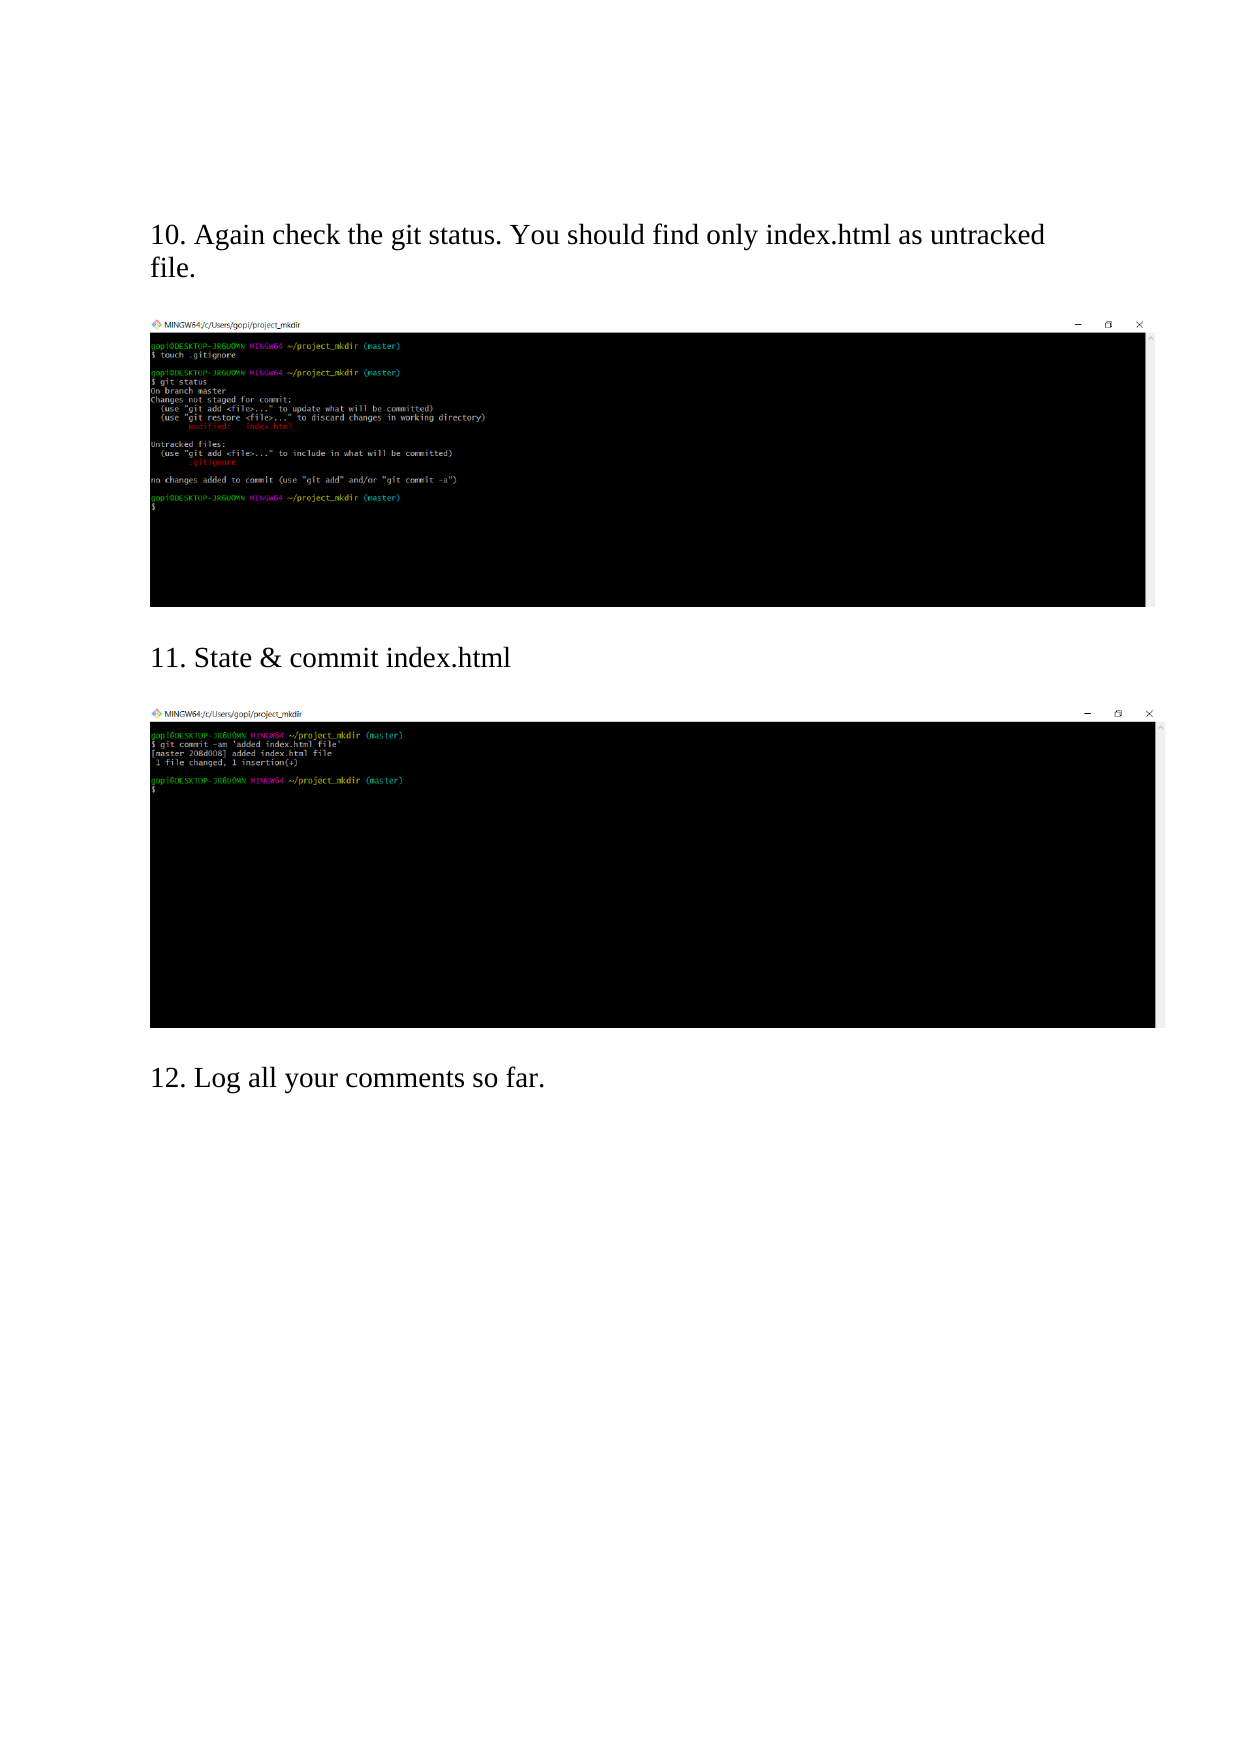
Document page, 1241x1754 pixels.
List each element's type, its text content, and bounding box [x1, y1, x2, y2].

text 11. State & commit index.html [150, 640, 1090, 673]
text 12. Log all your comments so far. [150, 1061, 1090, 1094]
picture [150, 707, 1166, 1028]
text 10. Again check the git status. You should find only index.html as untracked file. [150, 217, 1090, 284]
picture [150, 317, 1156, 607]
